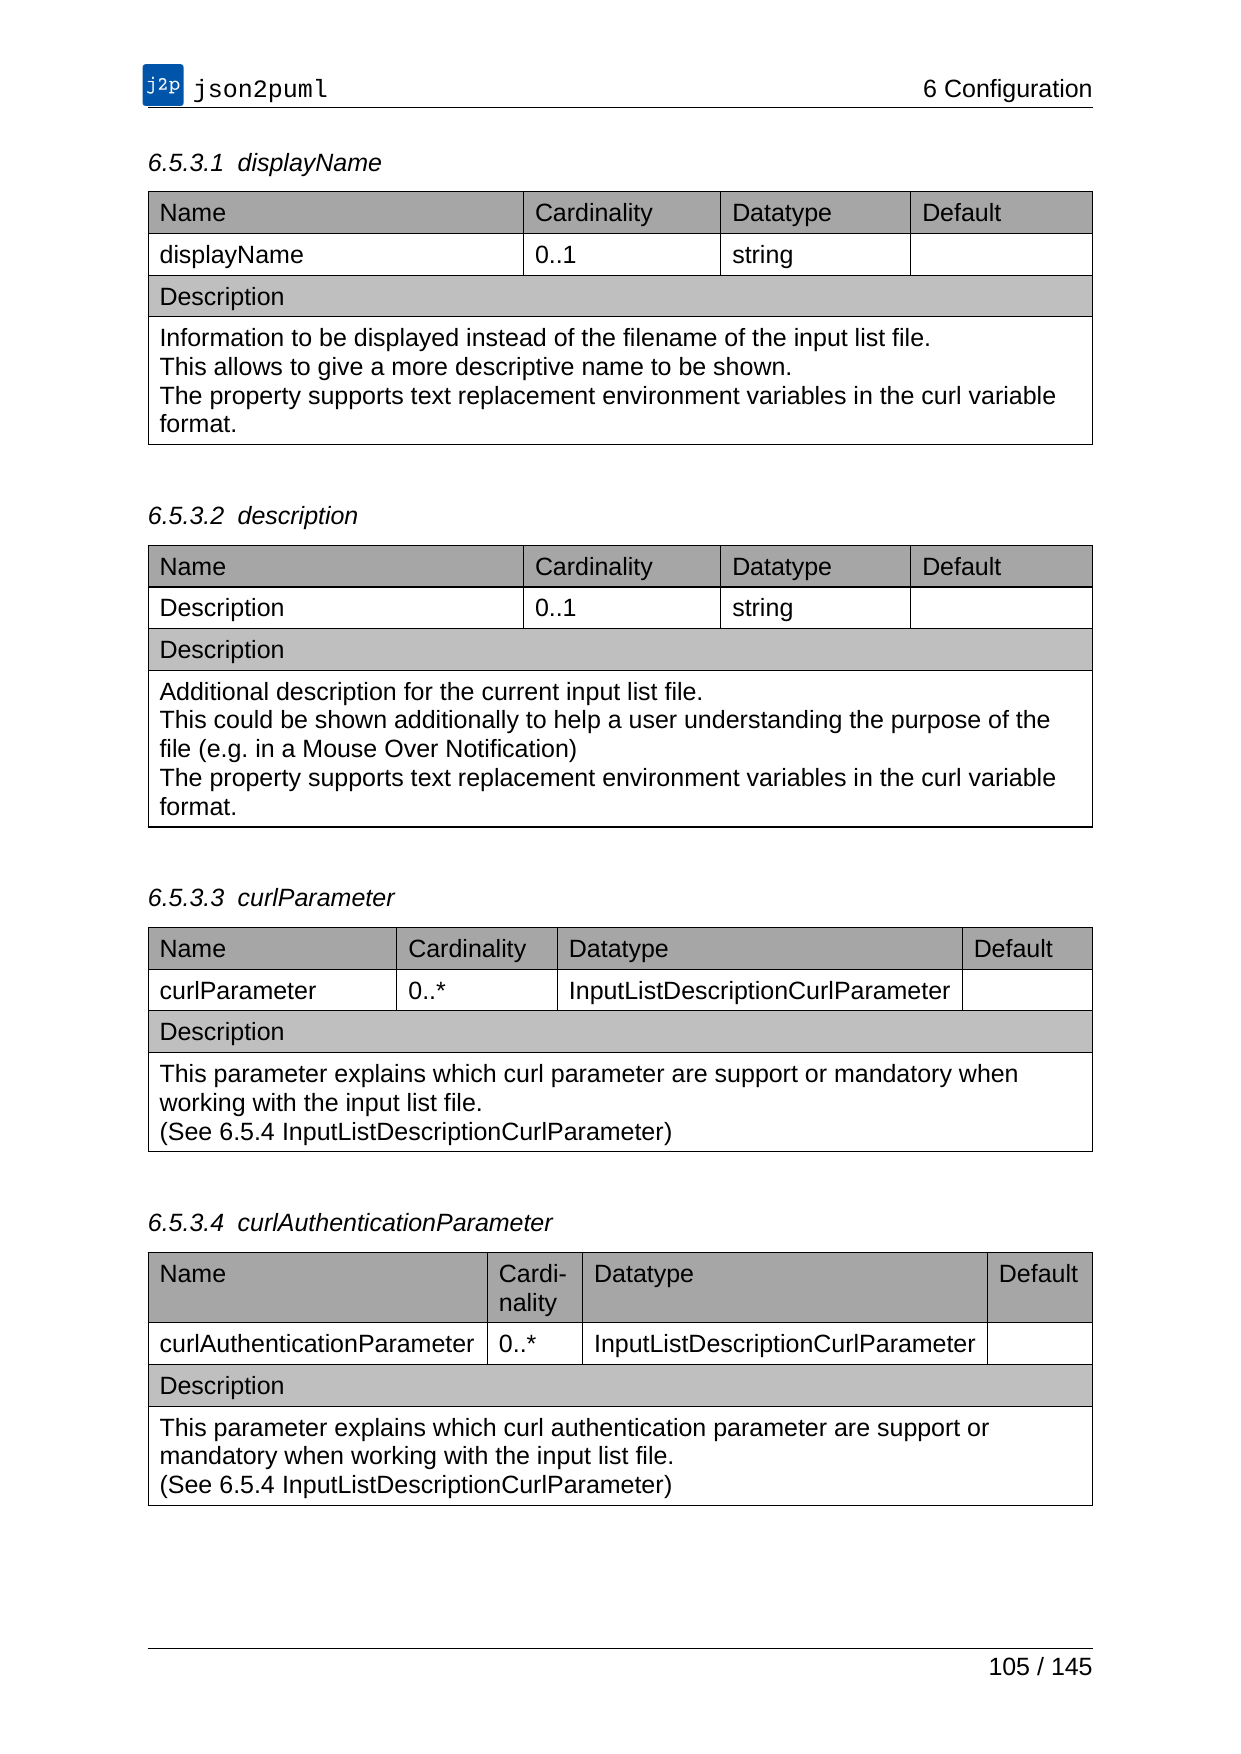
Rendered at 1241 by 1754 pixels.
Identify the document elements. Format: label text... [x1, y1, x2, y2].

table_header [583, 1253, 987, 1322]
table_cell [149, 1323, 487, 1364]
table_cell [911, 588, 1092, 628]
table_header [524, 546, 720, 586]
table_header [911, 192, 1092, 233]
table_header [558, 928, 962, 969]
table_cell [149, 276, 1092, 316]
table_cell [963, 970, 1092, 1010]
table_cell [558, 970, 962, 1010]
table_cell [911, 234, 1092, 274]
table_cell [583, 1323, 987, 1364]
subtitle curlAuthenticationParameter [148, 1208, 1093, 1237]
subtitle displayName [148, 148, 1093, 176]
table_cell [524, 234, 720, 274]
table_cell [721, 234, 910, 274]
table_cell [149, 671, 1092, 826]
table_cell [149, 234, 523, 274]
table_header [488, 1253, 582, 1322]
subtitle curlParameter [148, 883, 1093, 912]
picture [142, 64, 184, 106]
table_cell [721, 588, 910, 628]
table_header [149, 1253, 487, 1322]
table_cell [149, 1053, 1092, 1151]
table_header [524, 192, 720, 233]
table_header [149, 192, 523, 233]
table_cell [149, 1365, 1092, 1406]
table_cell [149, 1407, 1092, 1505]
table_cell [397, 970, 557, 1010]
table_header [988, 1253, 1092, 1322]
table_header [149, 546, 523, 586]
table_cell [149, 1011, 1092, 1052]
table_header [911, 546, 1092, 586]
subtitle description [148, 501, 1093, 530]
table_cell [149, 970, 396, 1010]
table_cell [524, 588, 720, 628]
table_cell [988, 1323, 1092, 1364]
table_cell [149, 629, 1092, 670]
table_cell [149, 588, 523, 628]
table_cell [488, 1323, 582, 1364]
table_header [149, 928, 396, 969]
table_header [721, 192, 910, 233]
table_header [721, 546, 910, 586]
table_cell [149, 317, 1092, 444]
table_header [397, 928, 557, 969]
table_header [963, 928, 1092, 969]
